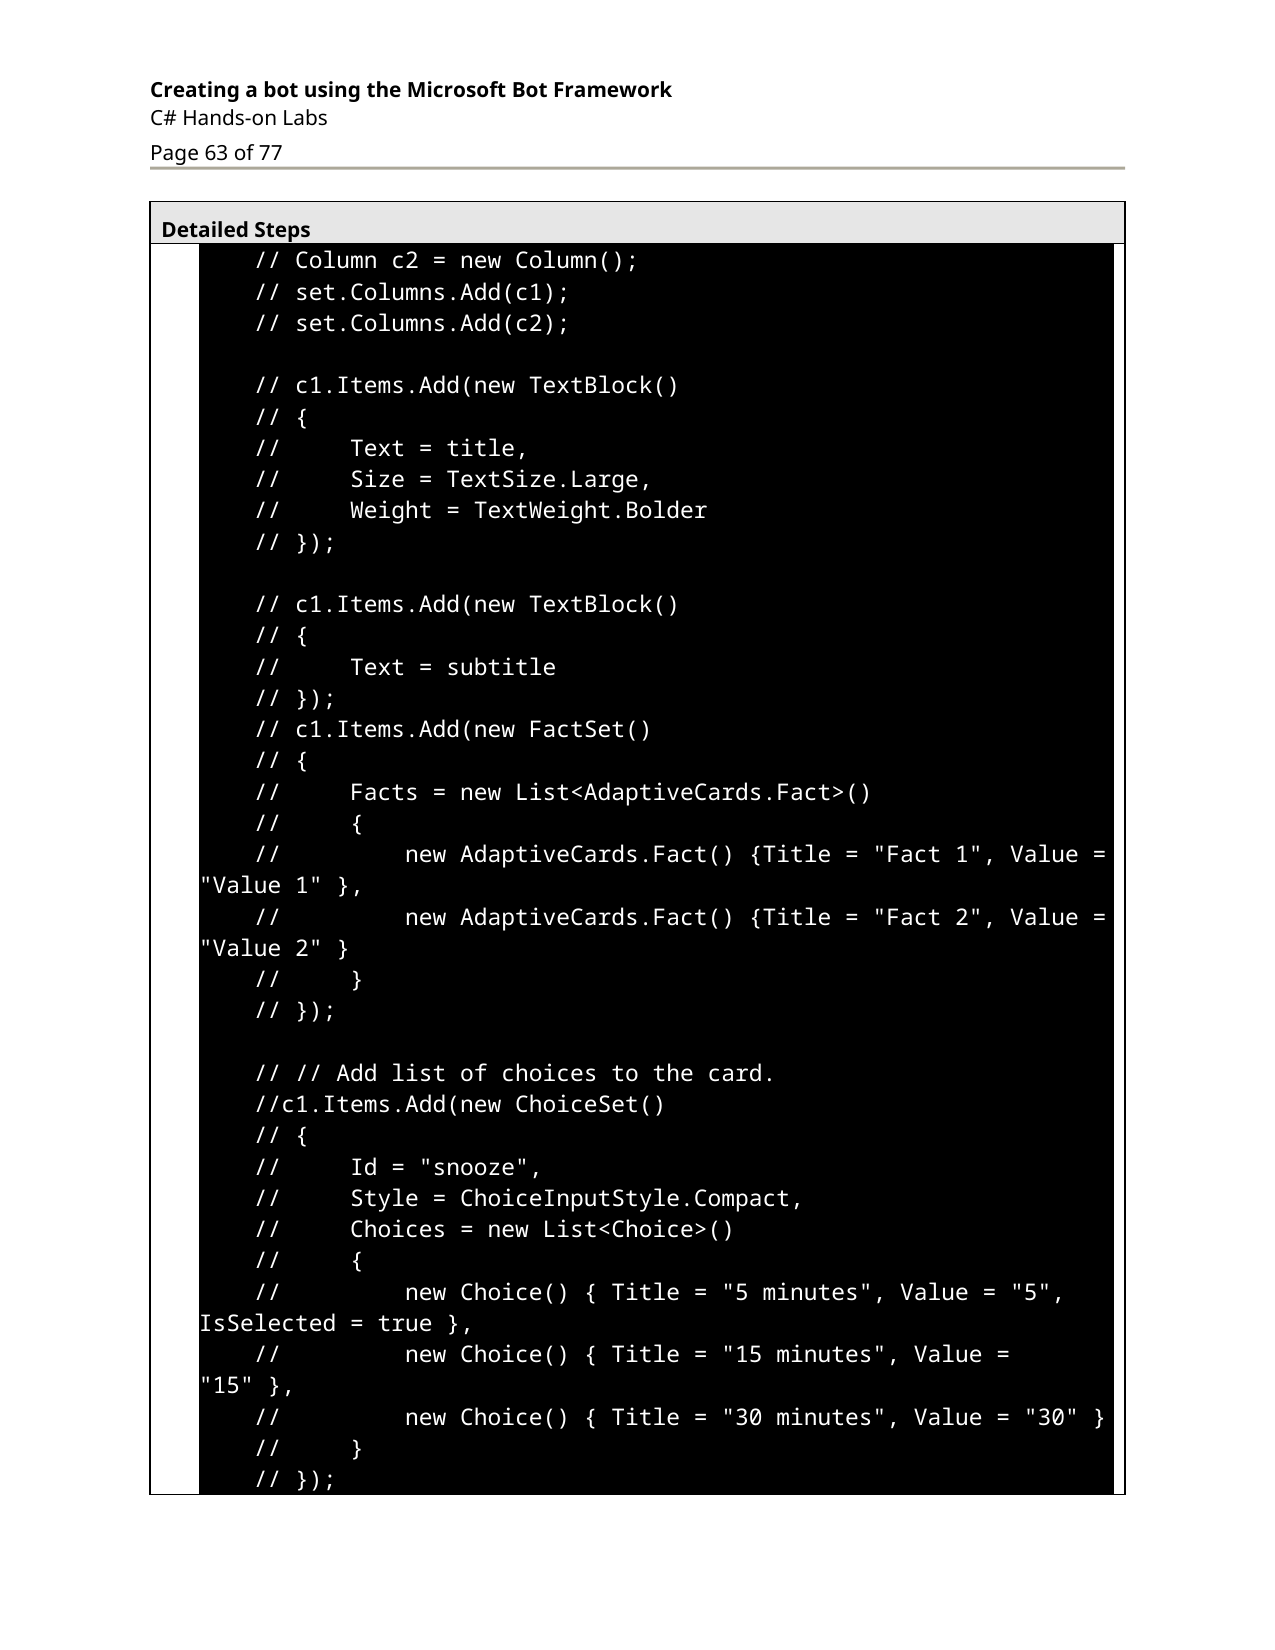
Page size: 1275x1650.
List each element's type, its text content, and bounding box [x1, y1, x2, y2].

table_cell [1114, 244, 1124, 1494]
table_header Detailed Steps [151, 202, 1124, 243]
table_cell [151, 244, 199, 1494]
